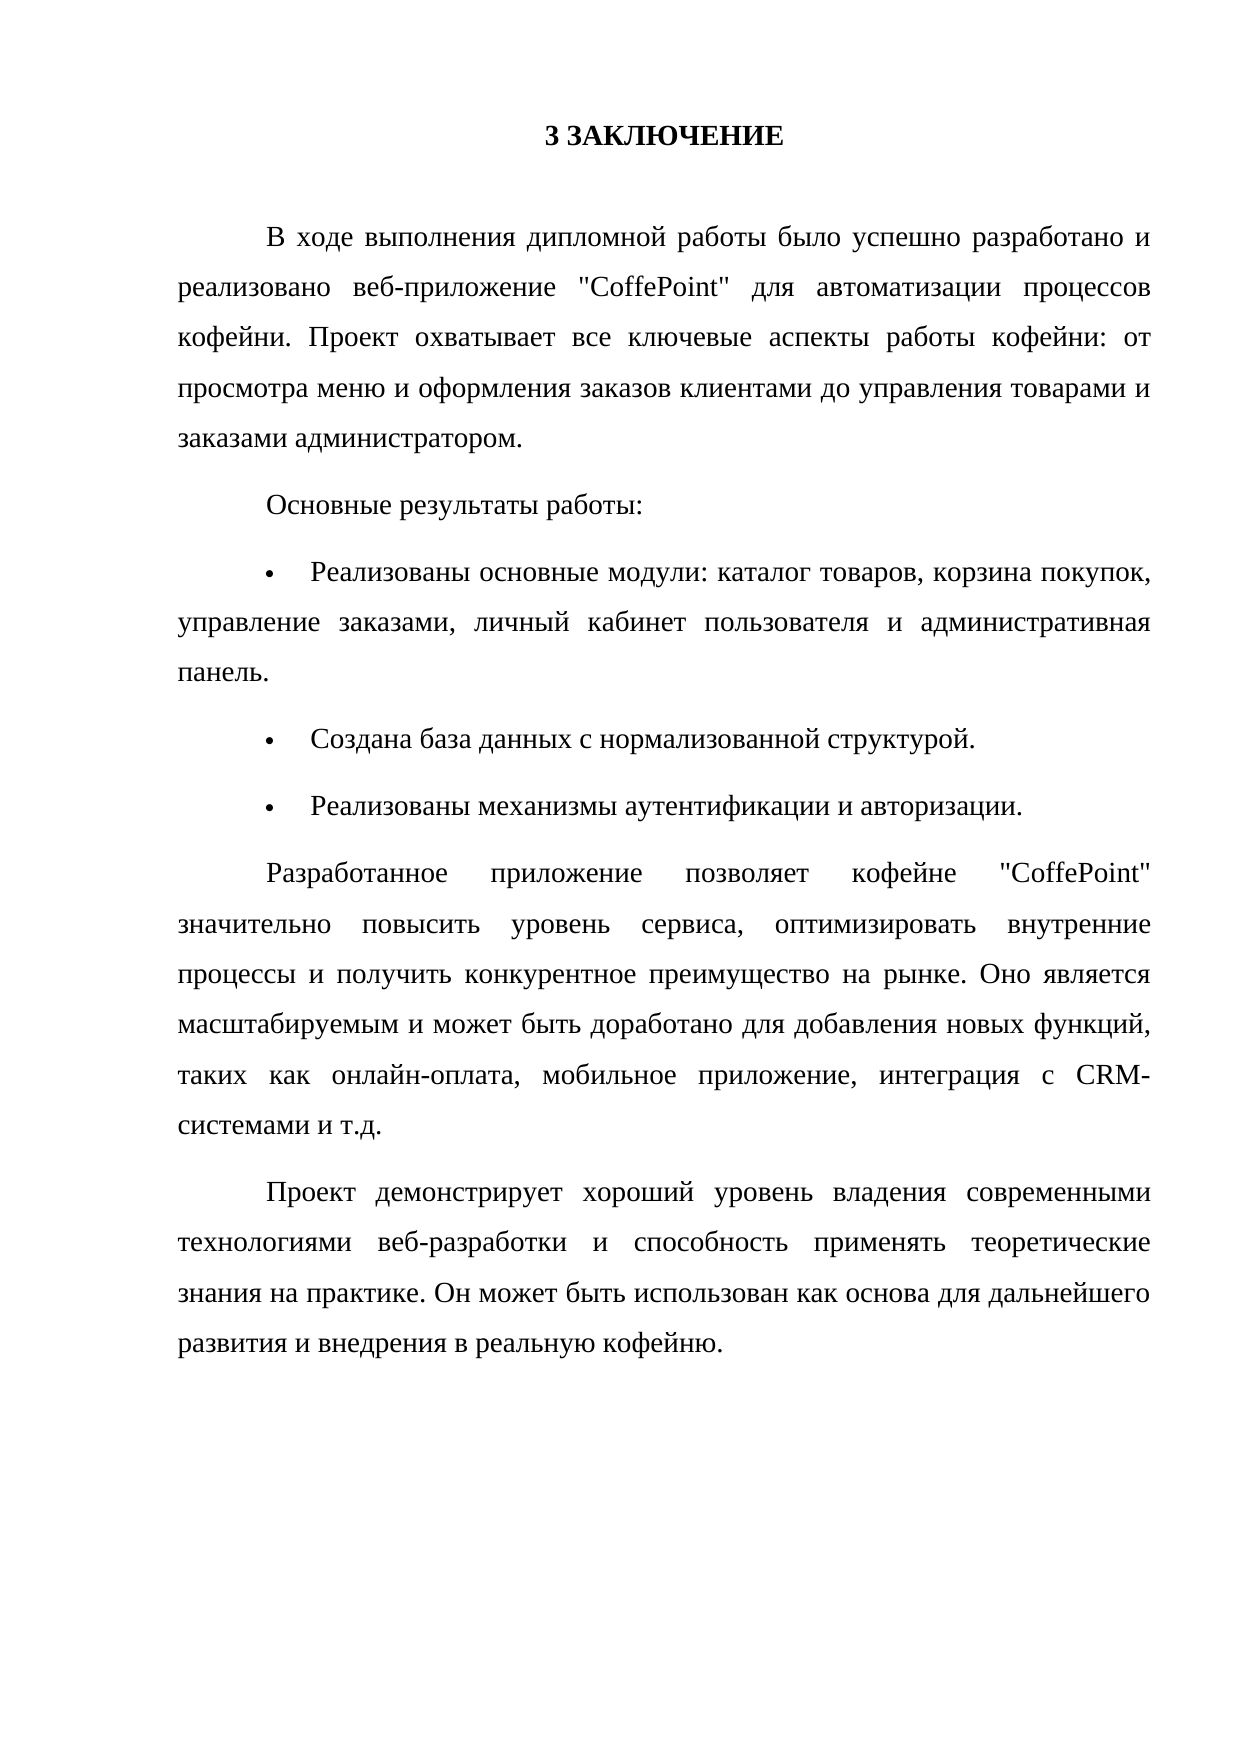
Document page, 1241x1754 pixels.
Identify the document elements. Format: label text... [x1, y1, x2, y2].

title 3 ЗАКЛЮЧЕНИЕ [177, 118, 1152, 152]
list Реализованы основные модули: каталог товаров, корзина покупок, управление заказами, личный кабинет пользователя и административная панель. [177, 554, 1152, 688]
text Проект демонстрирует хороший уровень владения современными технологиями веб-разработки и способность применять теоретические знания на практике. Он может быть использован как основа для дальнейшего развития и внедрения в реальную кофейню. [177, 1174, 1152, 1358]
list Реализованы механизмы аутентификации и авторизации. [177, 788, 1152, 822]
text В ходе выполнения дипломной работы было успешно разработано и реализовано веб-приложение "CoffePoint" для автоматизации процессов кофейни. Проект охватывает все ключевые аспекты работы кофейни: от просмотра меню и оформления заказов клиентами до управления товарами и заказами администратором. [177, 219, 1152, 453]
text Основные результаты работы: [177, 487, 1152, 521]
list Создана база данных с нормализованной структурой. [177, 722, 1152, 755]
text Разработанное приложение позволяет кофейне "CoffePoint" значительно повысить уровень сервиса, оптимизировать внутренние процессы и получить конкурентное преимущество на рынке. Оно является масштабируемым и может быть доработано для добавления новых функций, таких как онлайн-оплата, мобильное приложение, интеграция с CRM-системами и т.д. [177, 856, 1152, 1141]
